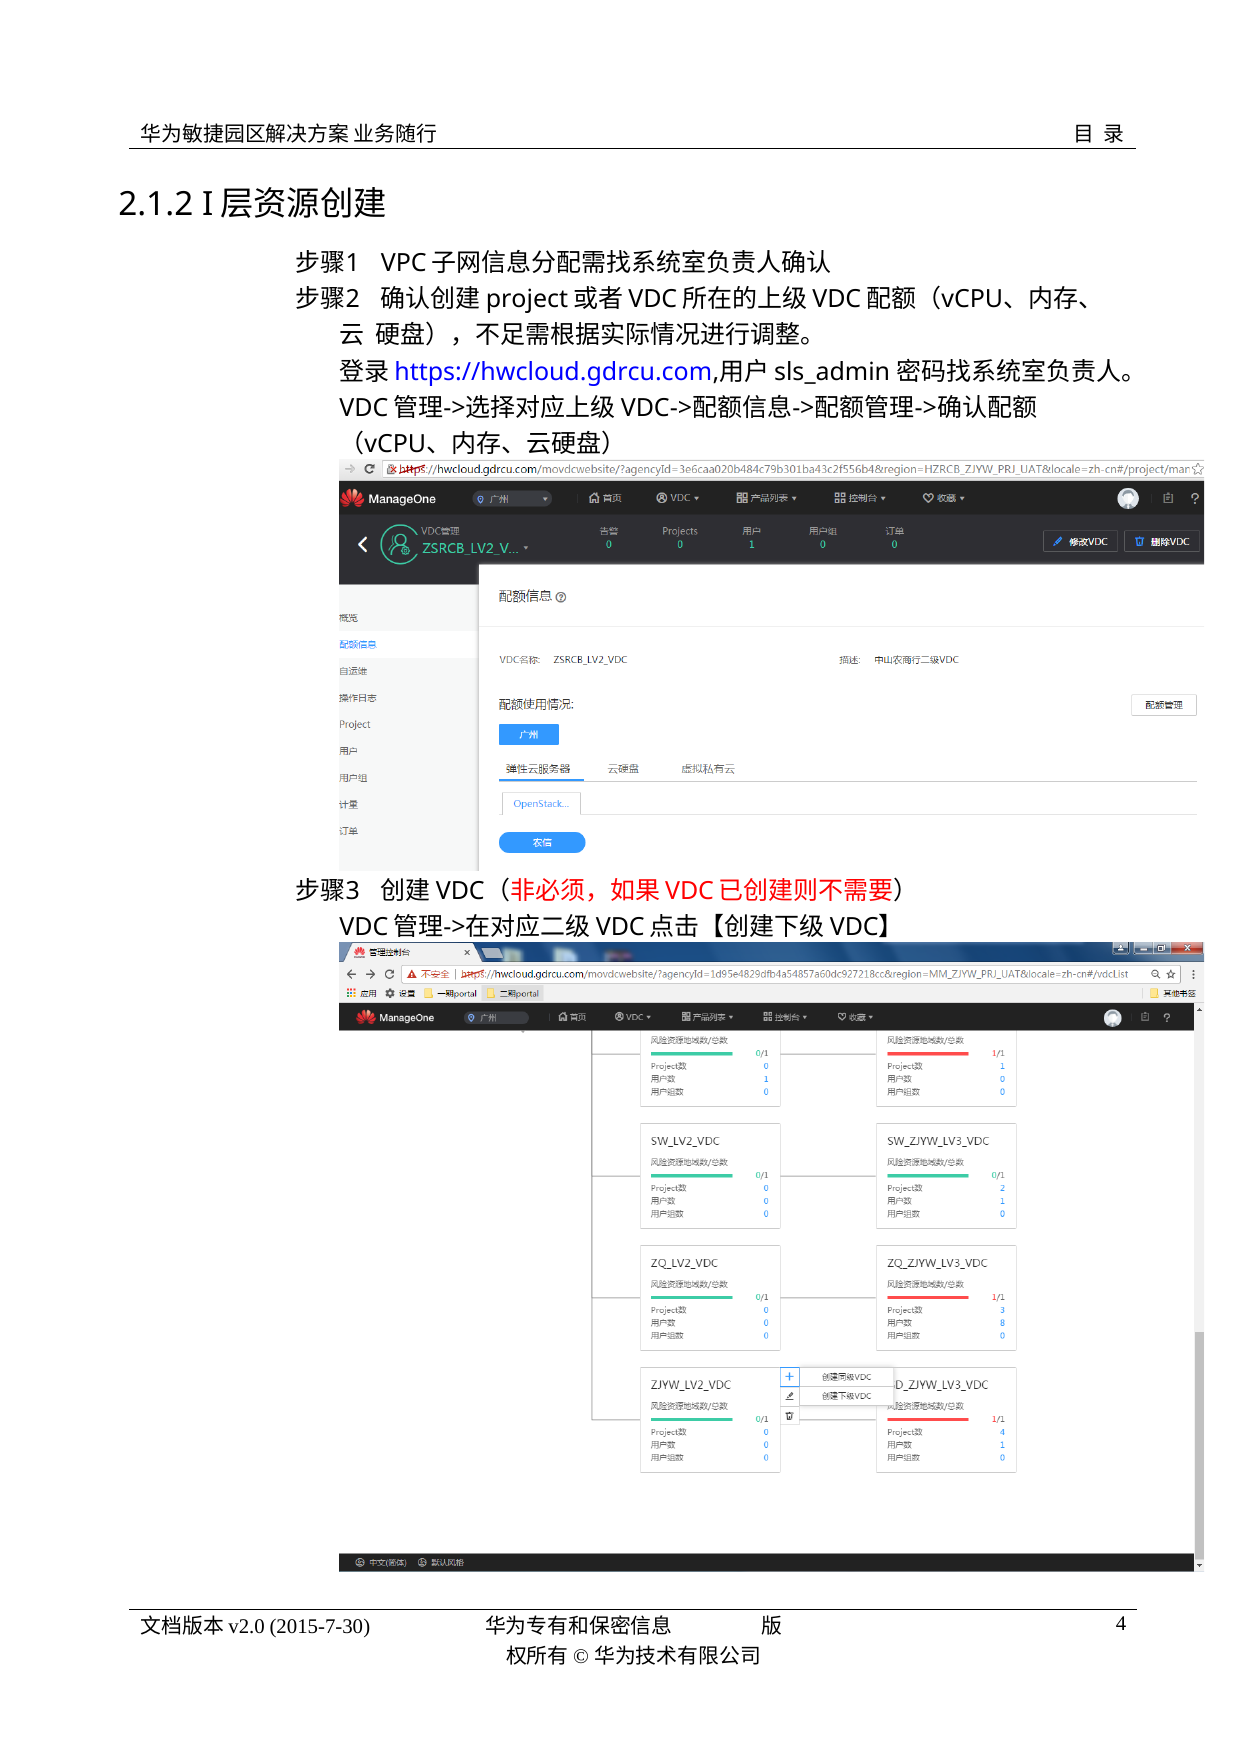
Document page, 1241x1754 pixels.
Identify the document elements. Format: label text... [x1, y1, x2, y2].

list 登录https://hwcloud.gdrcu.com,用户sls_admin 密码找系统室负责人。VDC管理->选择对应上级VDC->配额信息->配额管理->确认配额（vCPU、内存、云硬盘） [339, 351, 1122, 459]
list 创建VDC（非必须，如果VDC已创建则不需要） [295, 870, 1122, 907]
list VDC管理->在对应二级VDC点击【创建下级VDC】 [339, 907, 1122, 942]
list VPC子网信息分配需找系统室负责人确认 [295, 242, 1122, 278]
picture [339, 942, 1205, 1572]
picture [339, 459, 1205, 871]
subtitle I层资源创建 [118, 177, 1122, 226]
list 确认创建project或者VDC所在的上级VDC配额（vCPU、内存、云 硬盘），不足需根据实际情况进行调整。 [295, 278, 1122, 351]
